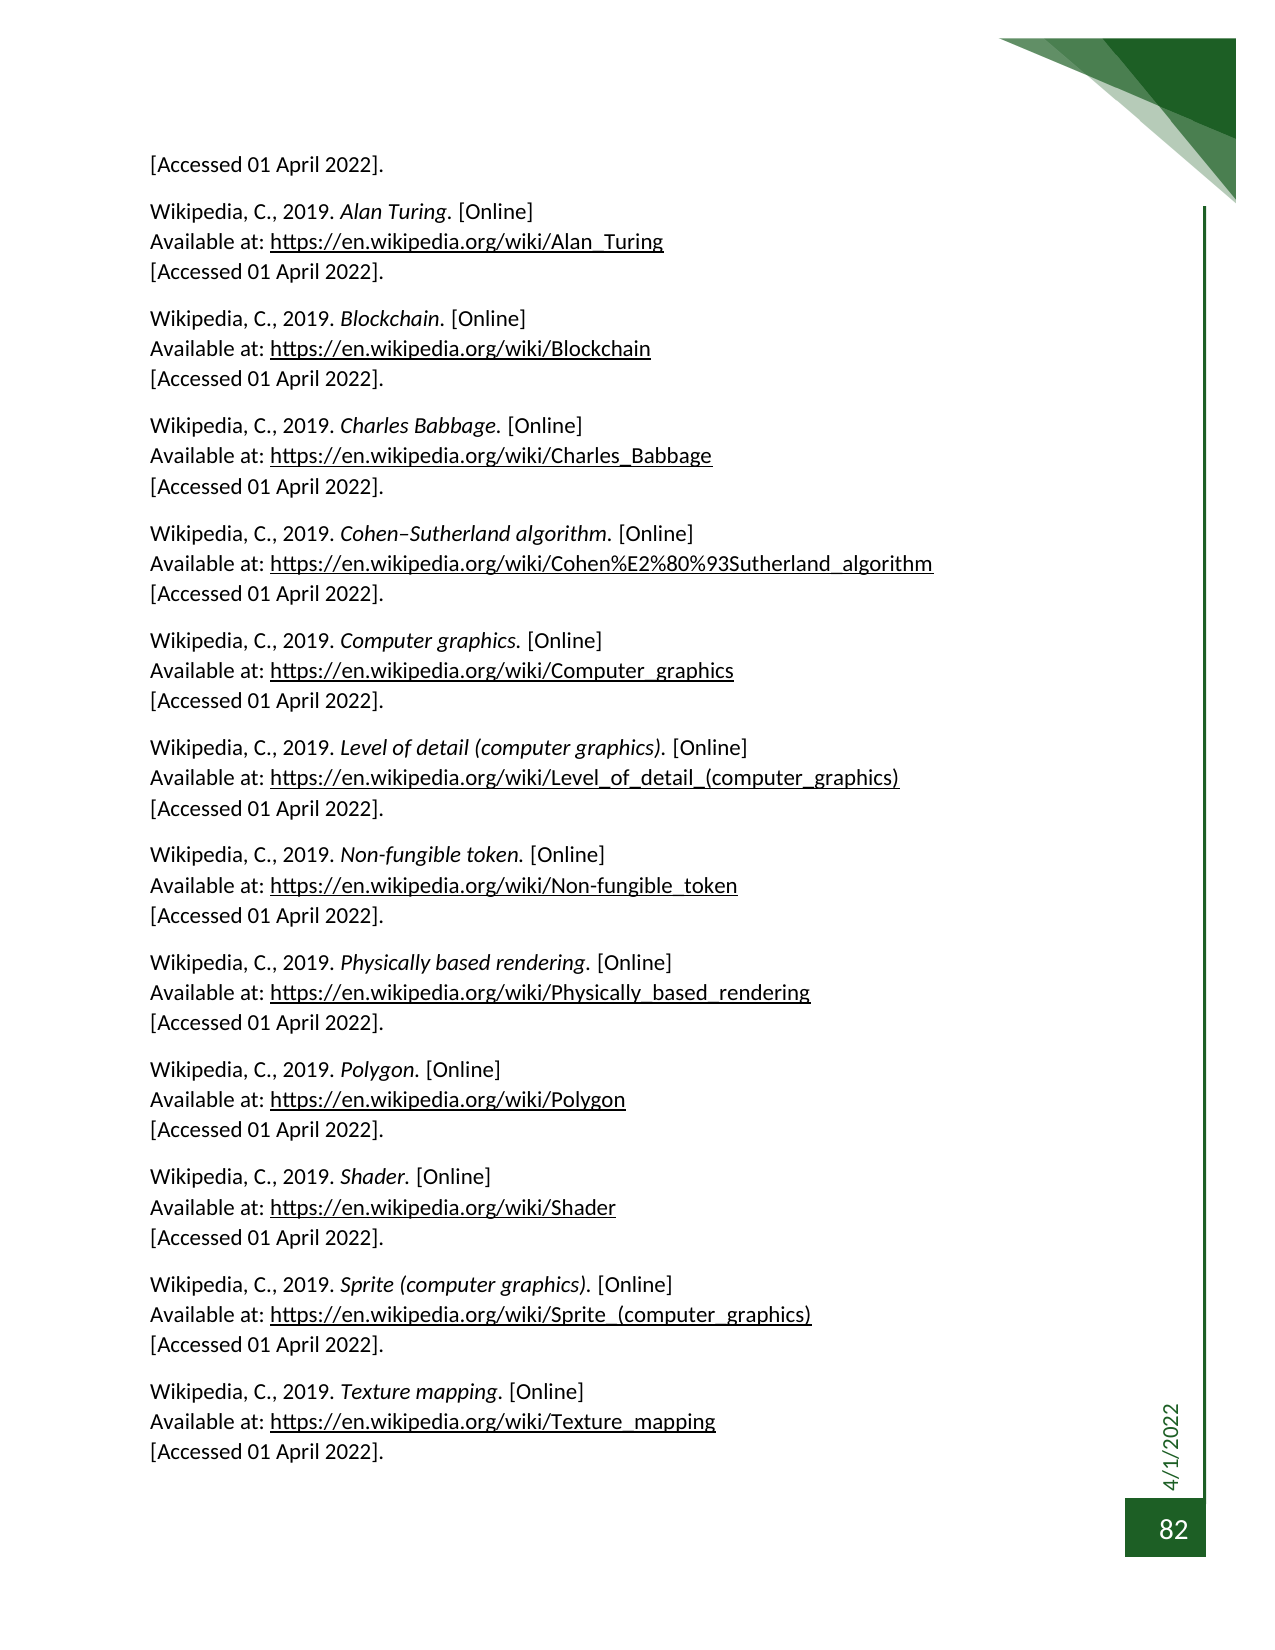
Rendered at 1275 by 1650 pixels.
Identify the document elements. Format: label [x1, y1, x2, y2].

picture [997, 38, 1236, 204]
